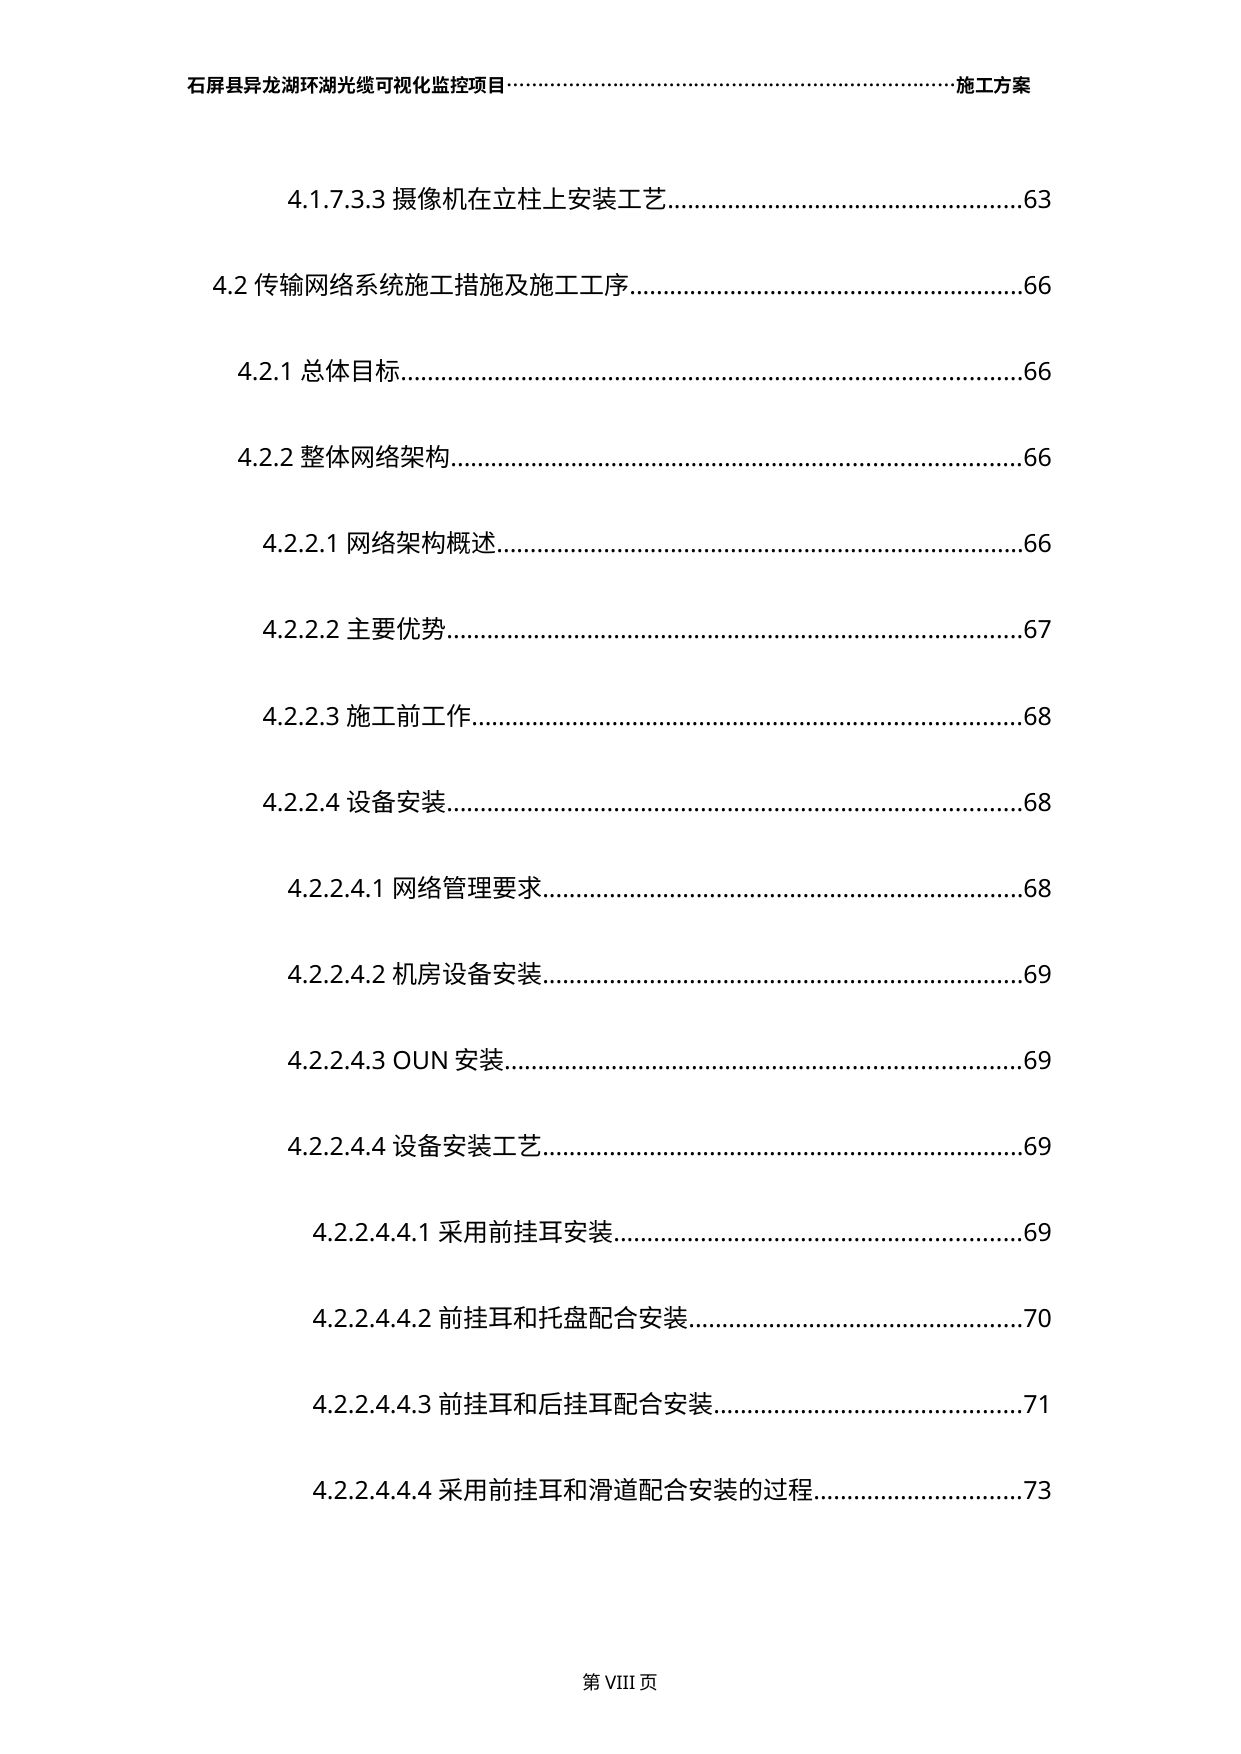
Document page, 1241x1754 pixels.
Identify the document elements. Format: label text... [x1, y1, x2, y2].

text 4.2.2.1 网络架构概述 66 [262, 508, 1053, 576]
text 4.2.2.4.4.2 前挂耳和托盘配合安装 70 [312, 1282, 1053, 1350]
text 4.2.2.4.1 网络管理要求 68 [287, 852, 1053, 920]
text 4.2.2.4.4.1 采用前挂耳安装 69 [312, 1196, 1053, 1264]
text 4.2.2.4.4.3 前挂耳和后挂耳配合安装 71 [312, 1368, 1053, 1436]
text 4.2.2.3 施工前工作 68 [262, 680, 1053, 748]
text 4.1.7.3.3 摄像机在立柱上安装工艺 63 [287, 164, 1053, 232]
text 4.2.2 整体网络架构 66 [237, 422, 1053, 490]
text 4.2.2.4.4.4 采用前挂耳和滑道配合安装的过程 73 [312, 1454, 1053, 1522]
text 4.2.2.4.3 OUN安装 69 [287, 1024, 1053, 1092]
text 4.2 传输网络系统施工措施及施工工序 66 [212, 250, 1053, 318]
text 4.2.2.2 主要优势 67 [262, 594, 1053, 662]
text 4.2.2.4 设备安装 68 [262, 766, 1053, 834]
text 4.2.1 总体目标 66 [237, 336, 1053, 404]
text 4.2.2.4.4 设备安装工艺 69 [287, 1110, 1053, 1178]
text 4.2.2.4.2 机房设备安装 69 [287, 938, 1053, 1006]
